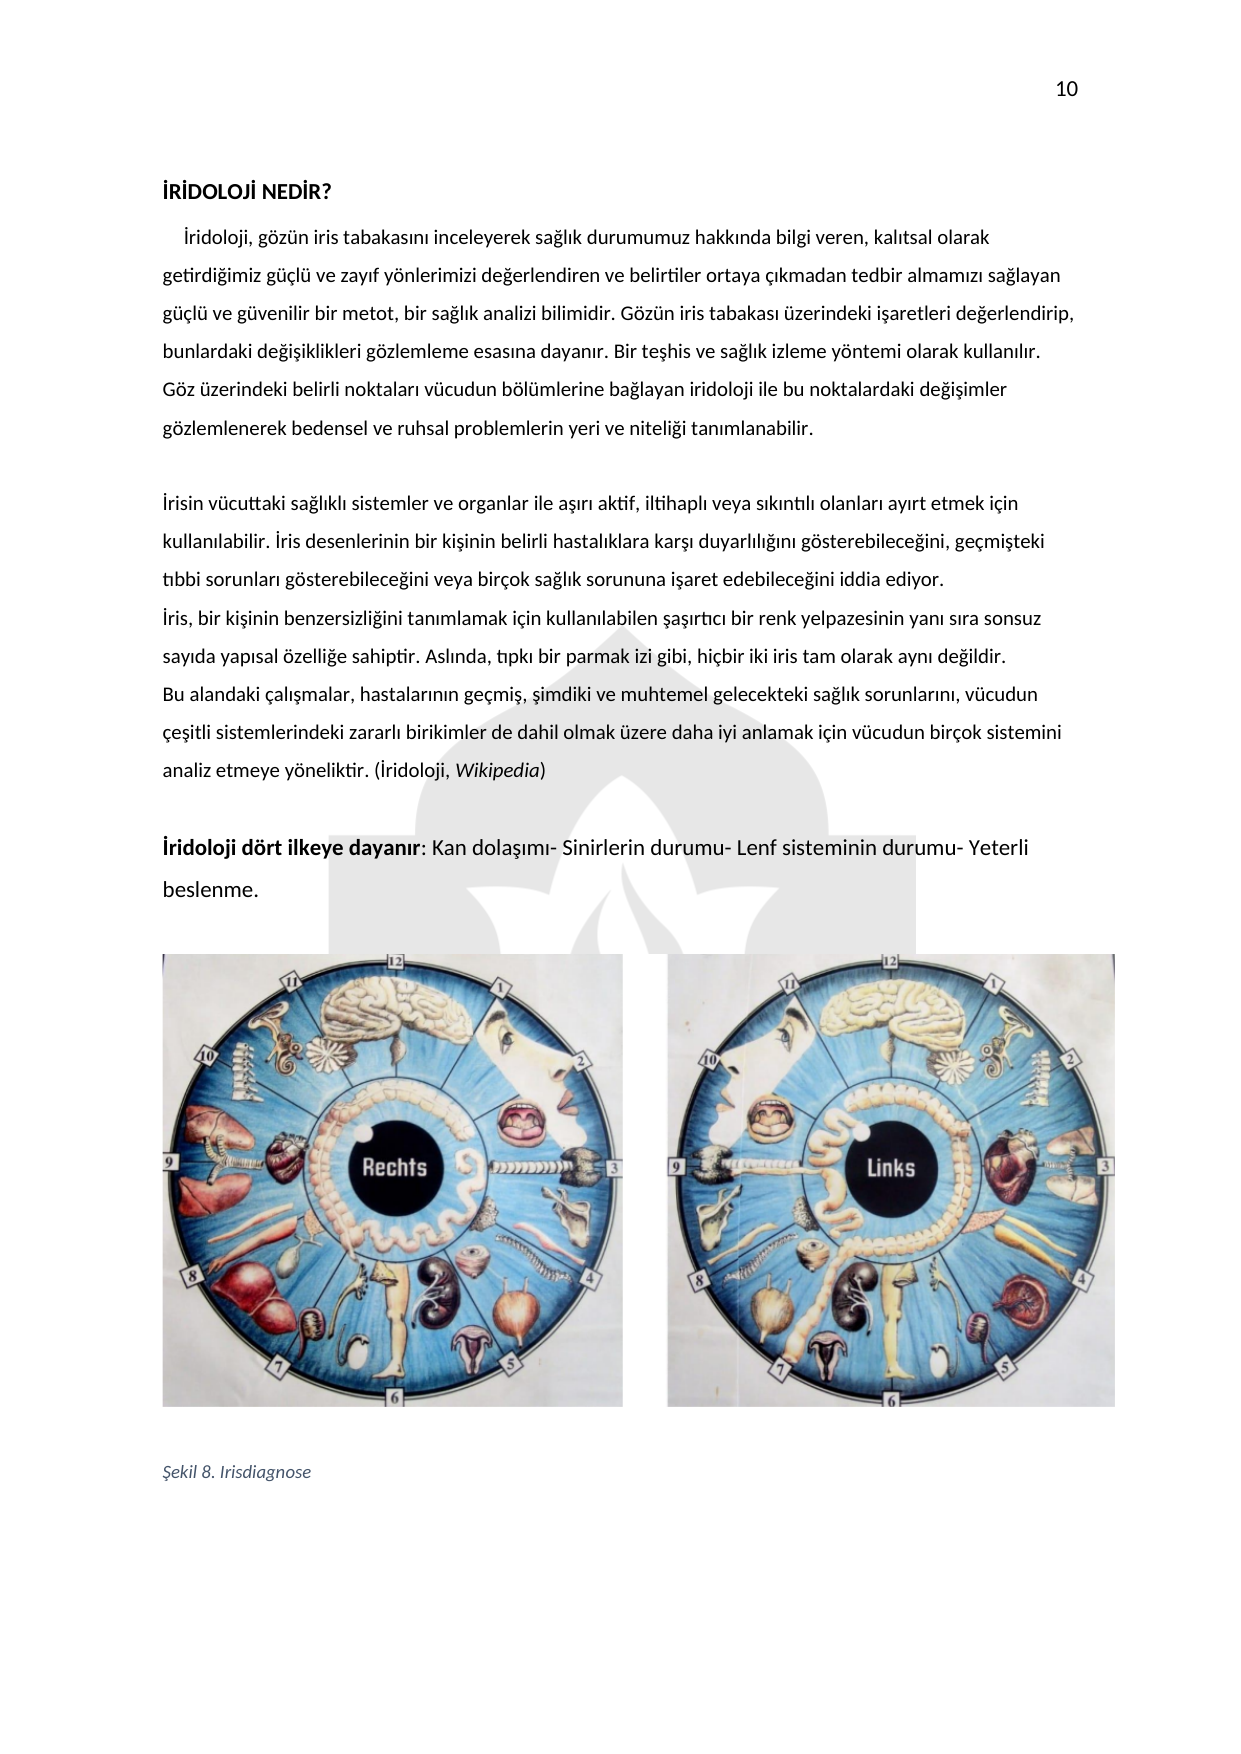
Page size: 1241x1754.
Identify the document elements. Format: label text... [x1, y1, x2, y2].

text İRİDOLOJİ NEDİR? [162, 177, 1078, 205]
text İridoloji dört ilkeye dayanır: Kan dolaşımı- Sinirlerin durumu- Lenf sisteminin durumu- Yeterli beslenme. [162, 833, 1078, 903]
picture [162, 954, 1116, 1409]
text İridoloji, gözün iris tabakasını inceleyerek sağlık durumumuz hakkında bilgi veren, kalıtsal olarak getirdiğimiz güçlü ve zayıf yönlerimizi değerlendiren ve belirtiler ortaya çıkmadan tedbir almamızı sağlayan güçlü ve güvenilir bir metot, bir sağlık analizi bilimidir. Gözün iris tabakası üzerindeki işaretleri değerlendirip, bunlardaki değişiklikleri gözlemleme esasına dayanır. Bir teşhis ve sağlık izleme yöntemi olarak kullanılır. Göz üzerindeki belirli noktaları vücudun bölümlerine bağlayan iridoloji ile bu noktalardaki değişimler gözlemlenerek bedensel ve ruhsal problemlerin yeri ve niteliği tanımlanabilir. [162, 224, 1078, 440]
text İrisin vücuttaki sağlıklı sistemler ve organlar ile aşırı aktif, iltihaplı veya sıkıntılı olanları ayırt etmek için kullanılabilir. İris desenlerinin bir kişinin belirli hastalıklara karşı duyarlılığını gösterebileceğini, geçmişteki tıbbi sorunları gösterebileceğini veya birçok sağlık sorununa işaret edebileceğini iddia ediyor. İris, bir kişinin benzersizliğini tanımlamak için kullanılabilen şaşırtıcı bir renk yelpazesinin yanı sıra sonsuz sayıda yapısal özelliğe sahiptir. Aslında, tıpkı bir parmak izi gibi, hiçbir iki iris tam olarak aynı değildir. Bu alandaki çalışmalar, hastalarının geçmiş, şimdiki ve muhtemel gelecekteki sağlık sorunlarını, vücudun çeşitli sistemlerindeki zararlı birikimler de dahil olmak üzere daha iyi anlamak için vücudun birçok sistemini analiz etmeye yöneliktir. (İridoloji, Wikipedia) [162, 490, 1078, 783]
